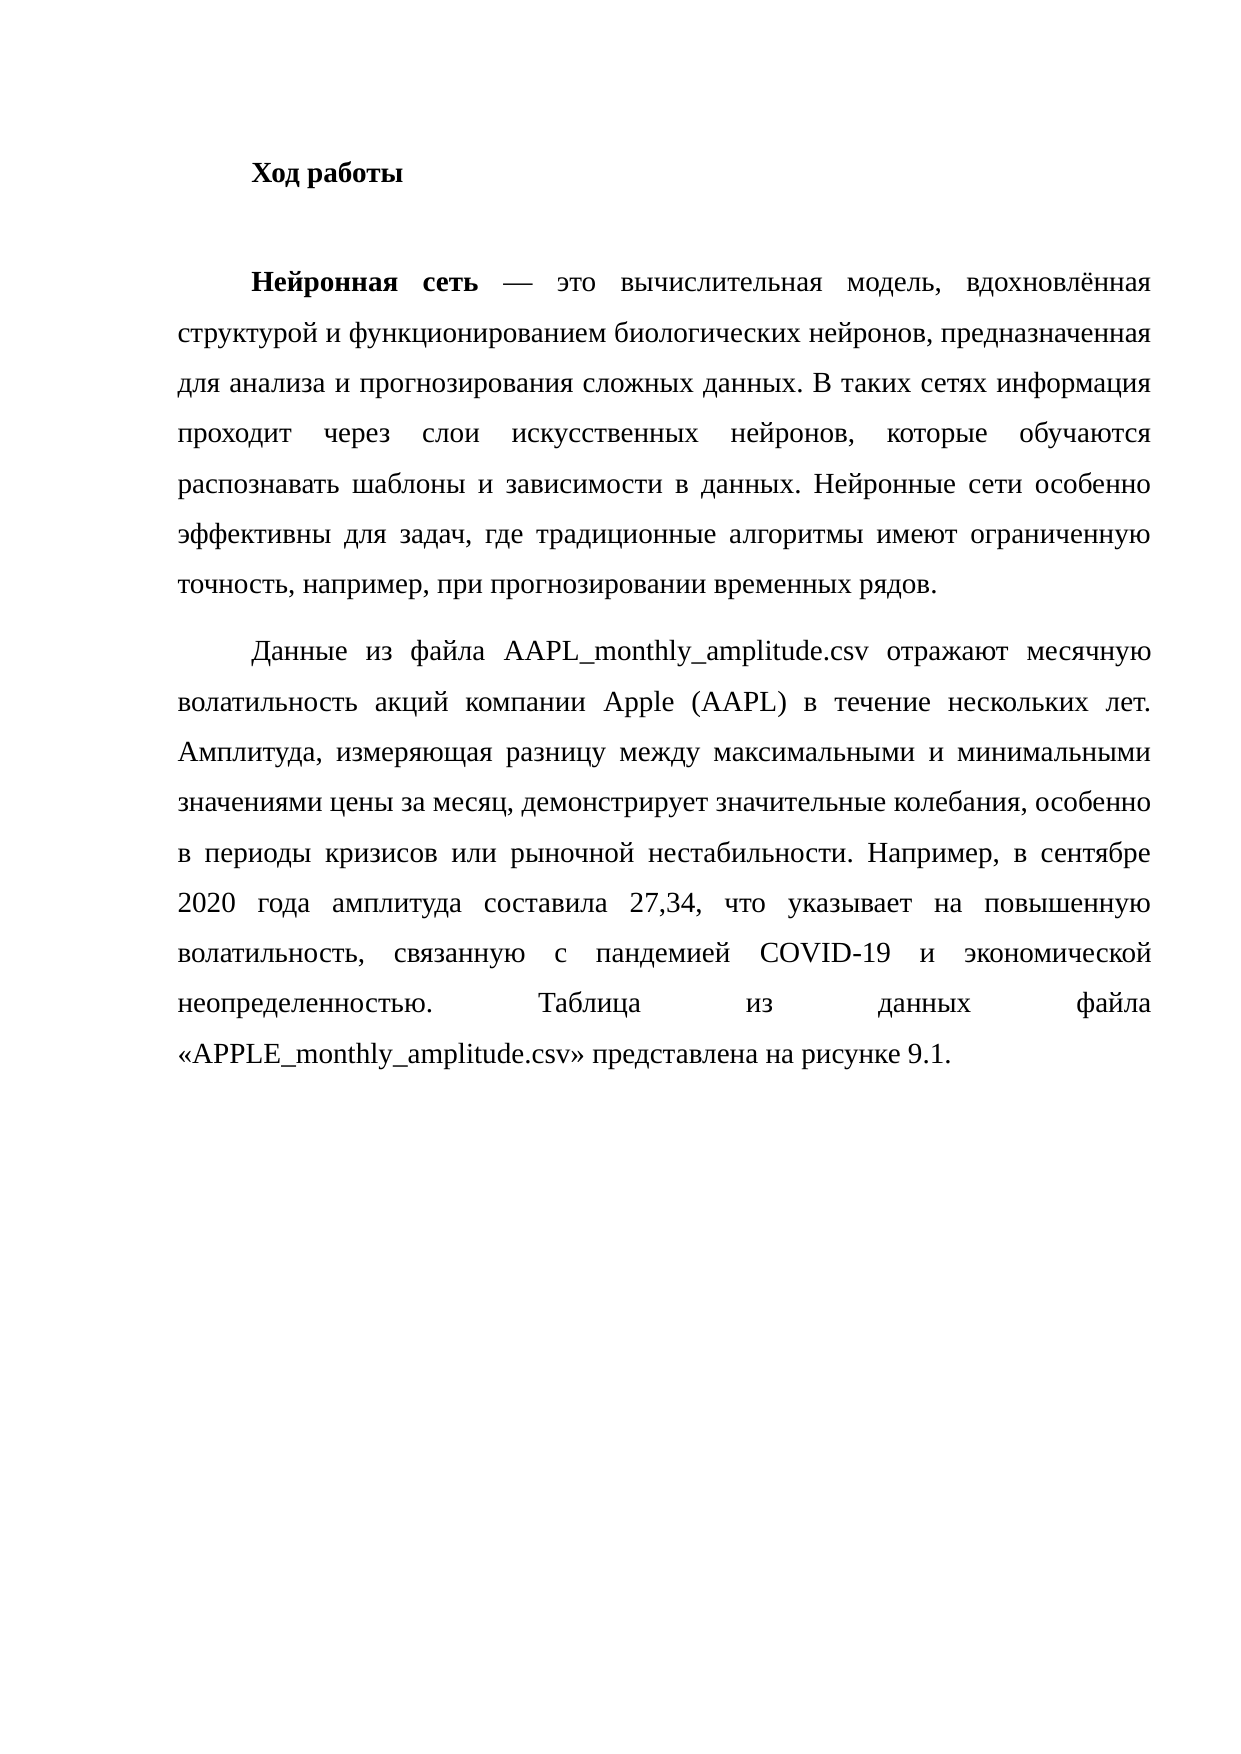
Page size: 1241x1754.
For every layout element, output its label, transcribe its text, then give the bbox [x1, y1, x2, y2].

subtitle Ход работы [251, 156, 1152, 189]
text Данные из файла AAPL_monthly_amplitude.csv отражают месячную волатильность акций компании Apple (AAPL) в течение нескольких лет. Амплитуда, измеряющая разницу между максимальными и минимальными значениями цены за месяц, демонстрирует значительные колебания, особенно в периоды кризисов или рыночной нестабильности. Например, в сентябре 2020 года амплитуда составила 27,34, что указывает на повышенную волатильность, связанную с пандемией COVID-19 и экономической неопределенностью. Таблица из данных файла «APPLE_monthly_amplitude.csv» представлена на рисунке 9.1. [177, 633, 1152, 1069]
text Нейронная сеть — это вычислительная модель, вдохновлённая структурой и функционированием биологических нейронов, предназначенная для анализа и прогнозирования сложных данных. В таких сетях информация проходит через слои искусственных нейронов, которые обучаются распознавать шаблоны и зависимости в данных. Нейронные сети особенно эффективны для задач, где традиционные алгоритмы имеют ограниченную точность, например, при прогнозировании временных рядов. [177, 264, 1152, 600]
